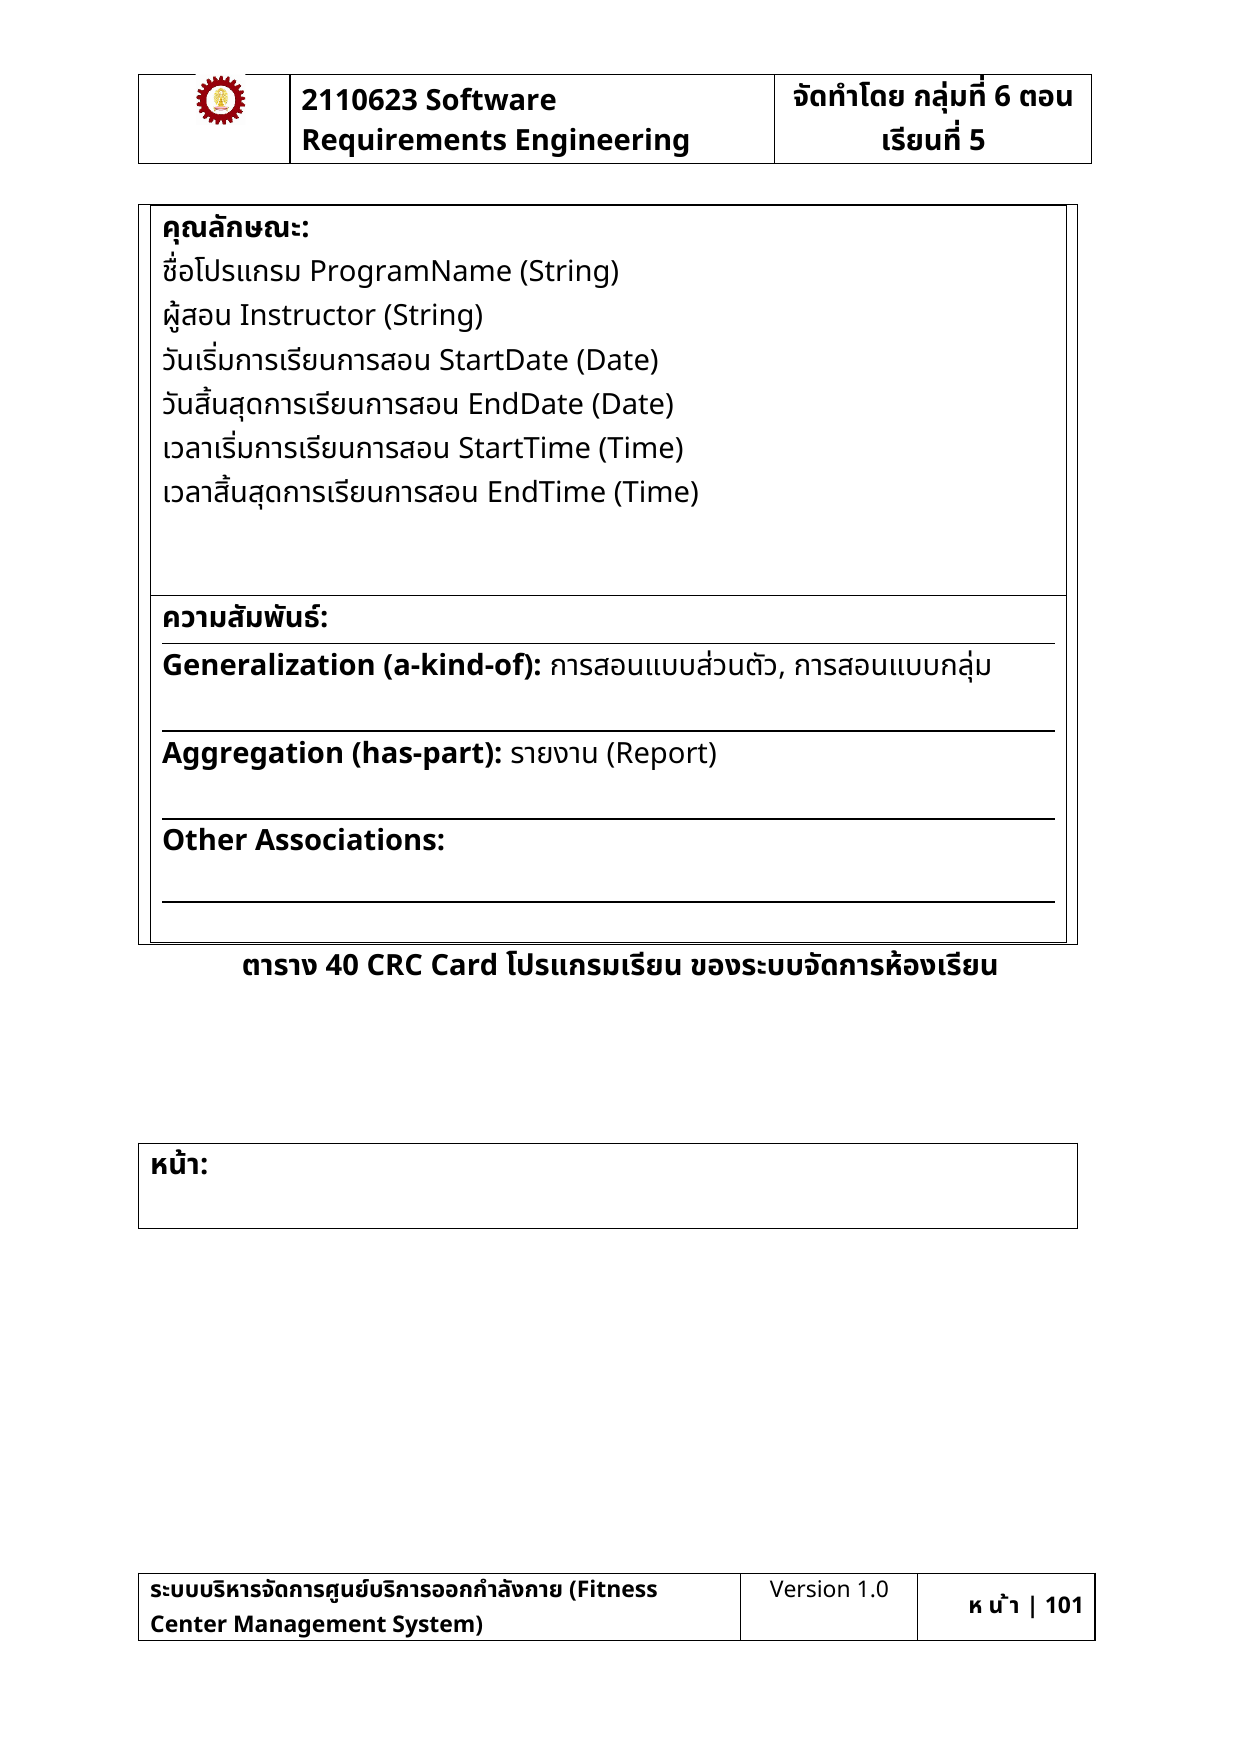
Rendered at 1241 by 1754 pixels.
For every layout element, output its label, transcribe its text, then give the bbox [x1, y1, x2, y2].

picture [195, 74, 246, 125]
table_cell หลัง: [151, 206, 1066, 595]
table_cell หลัง: [151, 596, 1066, 942]
table_header หน้า: [139, 1144, 1077, 1227]
